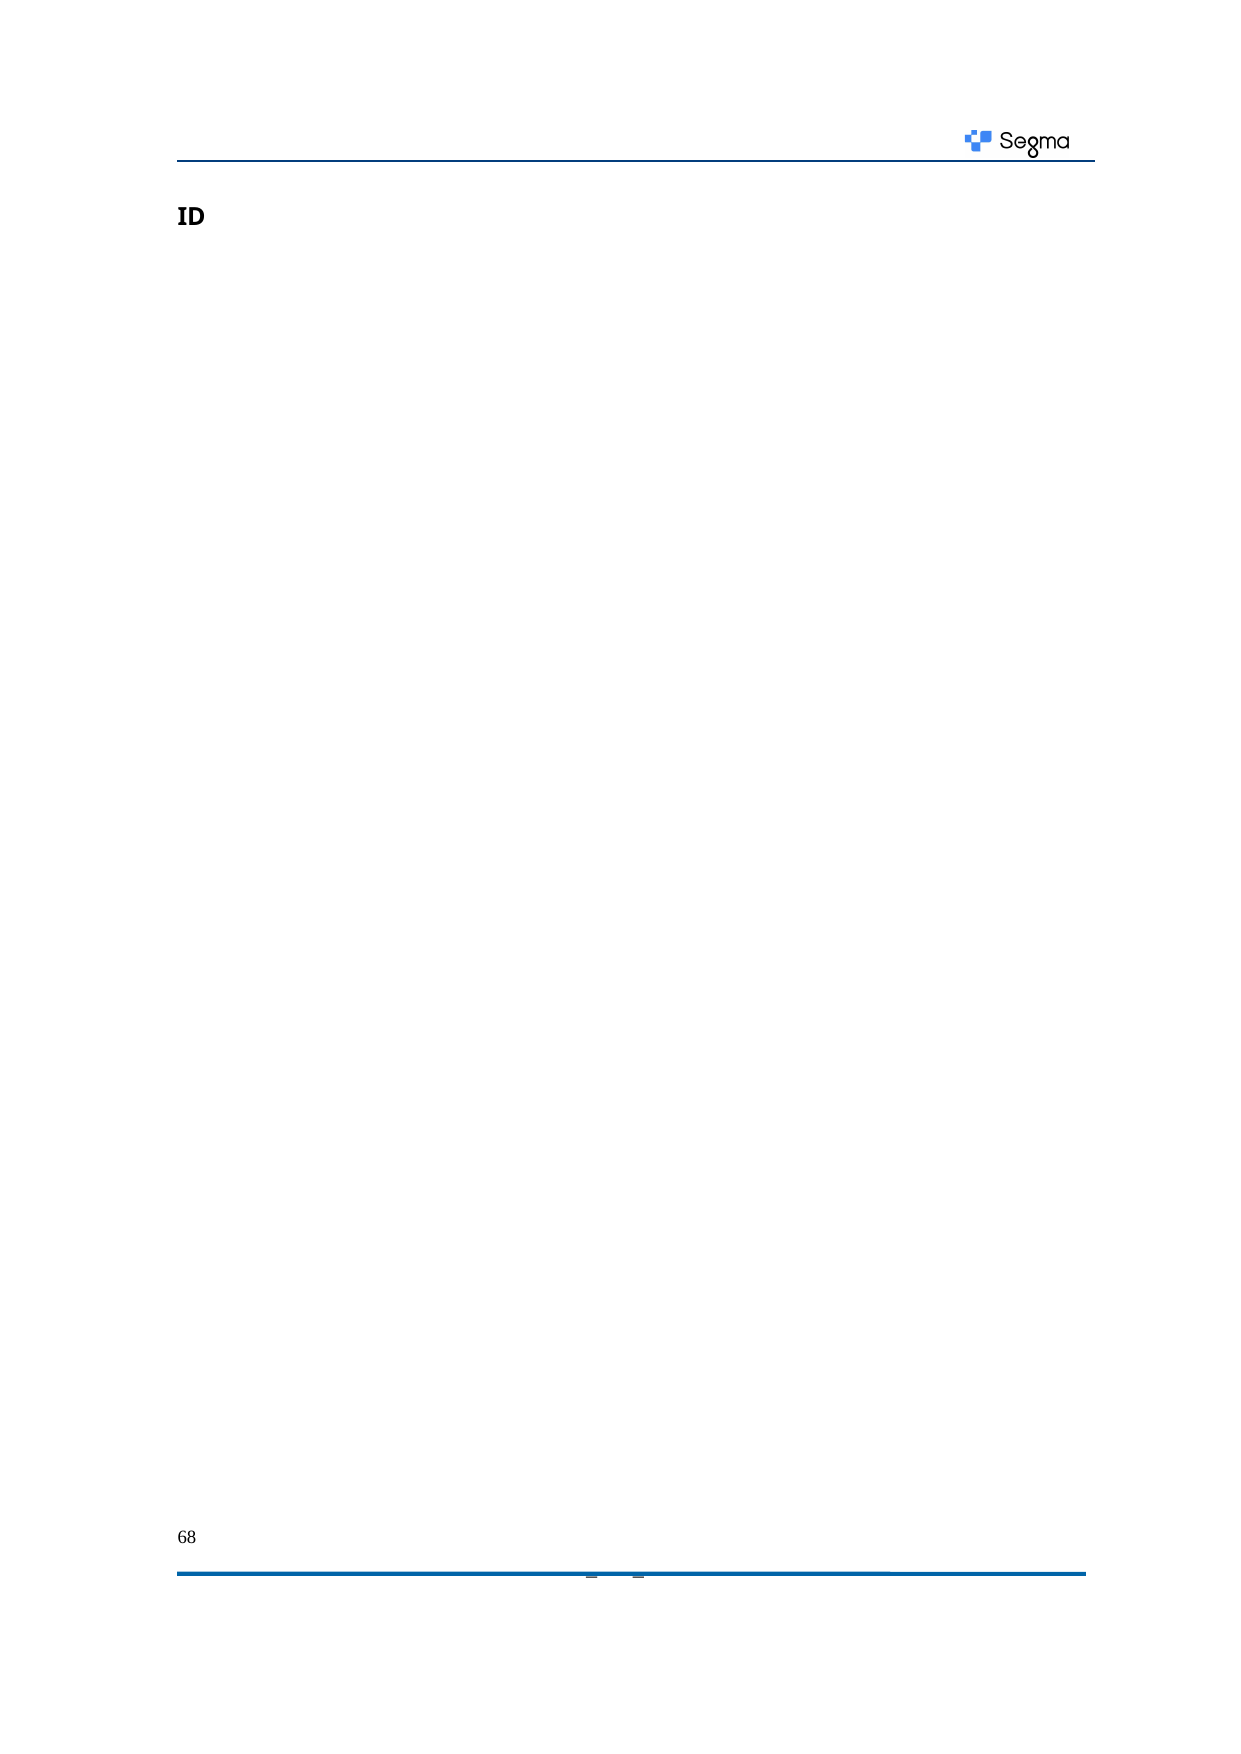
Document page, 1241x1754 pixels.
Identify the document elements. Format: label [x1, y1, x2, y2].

picture [964, 130, 1069, 158]
